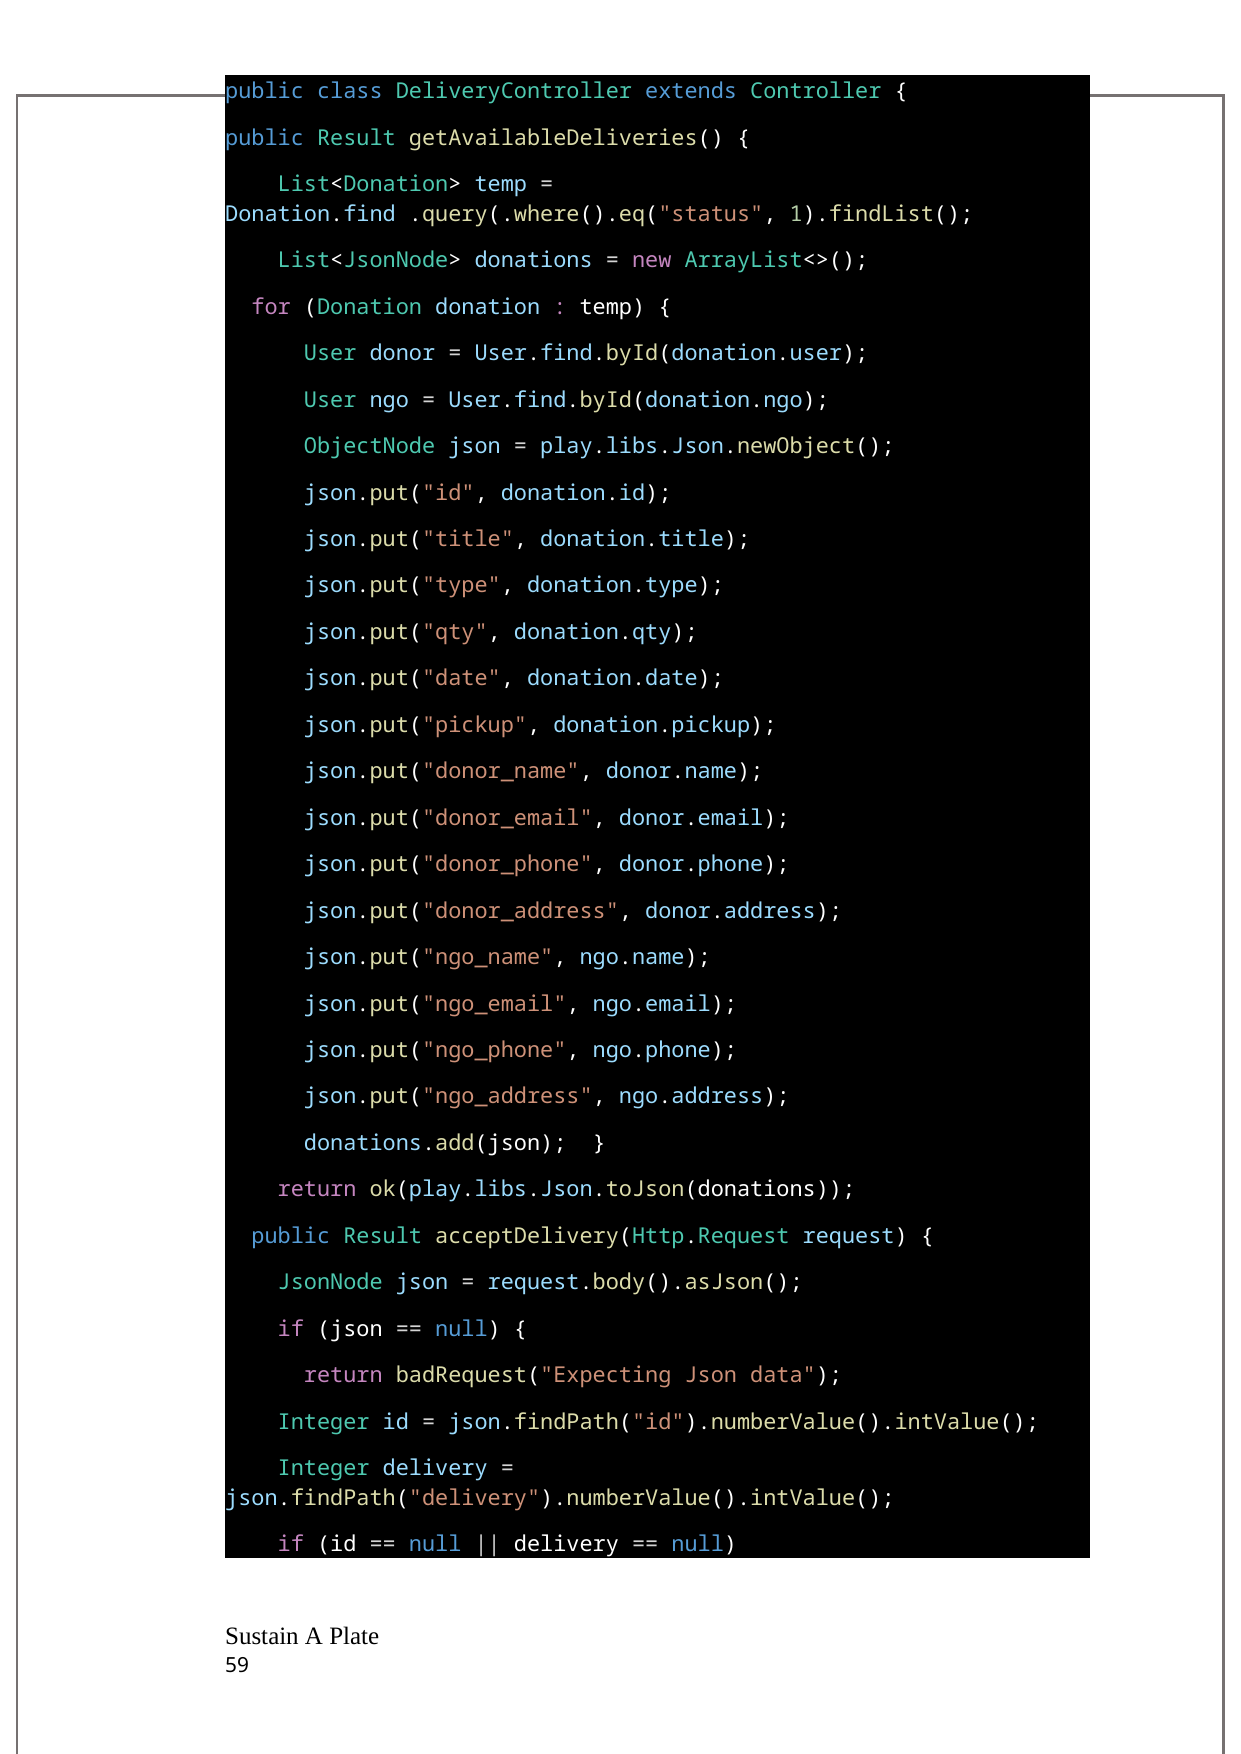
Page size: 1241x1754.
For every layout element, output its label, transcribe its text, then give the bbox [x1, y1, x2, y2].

text json.put("qty", donation.qty); [225, 616, 1090, 646]
text for (Donation donation : temp) { [225, 291, 1090, 320]
text donations.add(json); } [225, 1127, 1090, 1157]
text json.put("ngo_email", ngo.email); [225, 987, 1090, 1017]
text List<Donation> temp = Donation.find .query(.where().eq("status", 1).findList(); [225, 168, 1090, 227]
text return badRequest("Expecting Json data"); [225, 1359, 1090, 1389]
text JsonNode json = request.body().asJson(); [225, 1266, 1090, 1296]
text ObjectNode json = play.libs.Json.newObject(); [225, 430, 1090, 460]
text json.put("id", donation.id); [225, 476, 1090, 506]
text json.put("date", donation.date); [225, 662, 1090, 692]
text json.put("donor_name", donor.name); [225, 755, 1090, 785]
text User donor = User.find.byId(donation.user); [225, 337, 1090, 367]
text json.put("ngo_address", ngo.address); [225, 1080, 1090, 1110]
text Integer id = json.findPath("id").numberValue().intValue(); [225, 1406, 1090, 1435]
text json.put("title", donation.title); [225, 523, 1090, 553]
text if (id == null || delivery == null) [225, 1528, 1090, 1558]
text public Result acceptDelivery(Http.Request request) { [225, 1220, 1090, 1249]
text if (json == null) { [225, 1313, 1090, 1342]
text Integer delivery = json.findPath("delivery").numberValue().intValue(); [225, 1452, 1090, 1512]
text json.put("ngo_name", ngo.name); [225, 941, 1090, 971]
text User ngo = User.find.byId(donation.ngo); [225, 383, 1090, 413]
text json.put("pickup", donation.pickup); [225, 709, 1090, 738]
text return ok(play.libs.Json.toJson(donations)); [225, 1173, 1090, 1203]
text public Result getAvailableDeliveries() { [225, 121, 1090, 151]
text json.put("donor_phone", donor.phone); [225, 848, 1090, 878]
text public class DeliveryController extends Controller { [225, 75, 1090, 105]
text json.put("ngo_phone", ngo.phone); [225, 1034, 1090, 1064]
text json.put("donor_email", donor.email); [225, 802, 1090, 831]
text List<JsonNode> donations = new ArrayList<>(); [225, 244, 1090, 274]
text json.put("donor_address", donor.address); [225, 894, 1090, 924]
text json.put("type", donation.type); [225, 569, 1090, 599]
